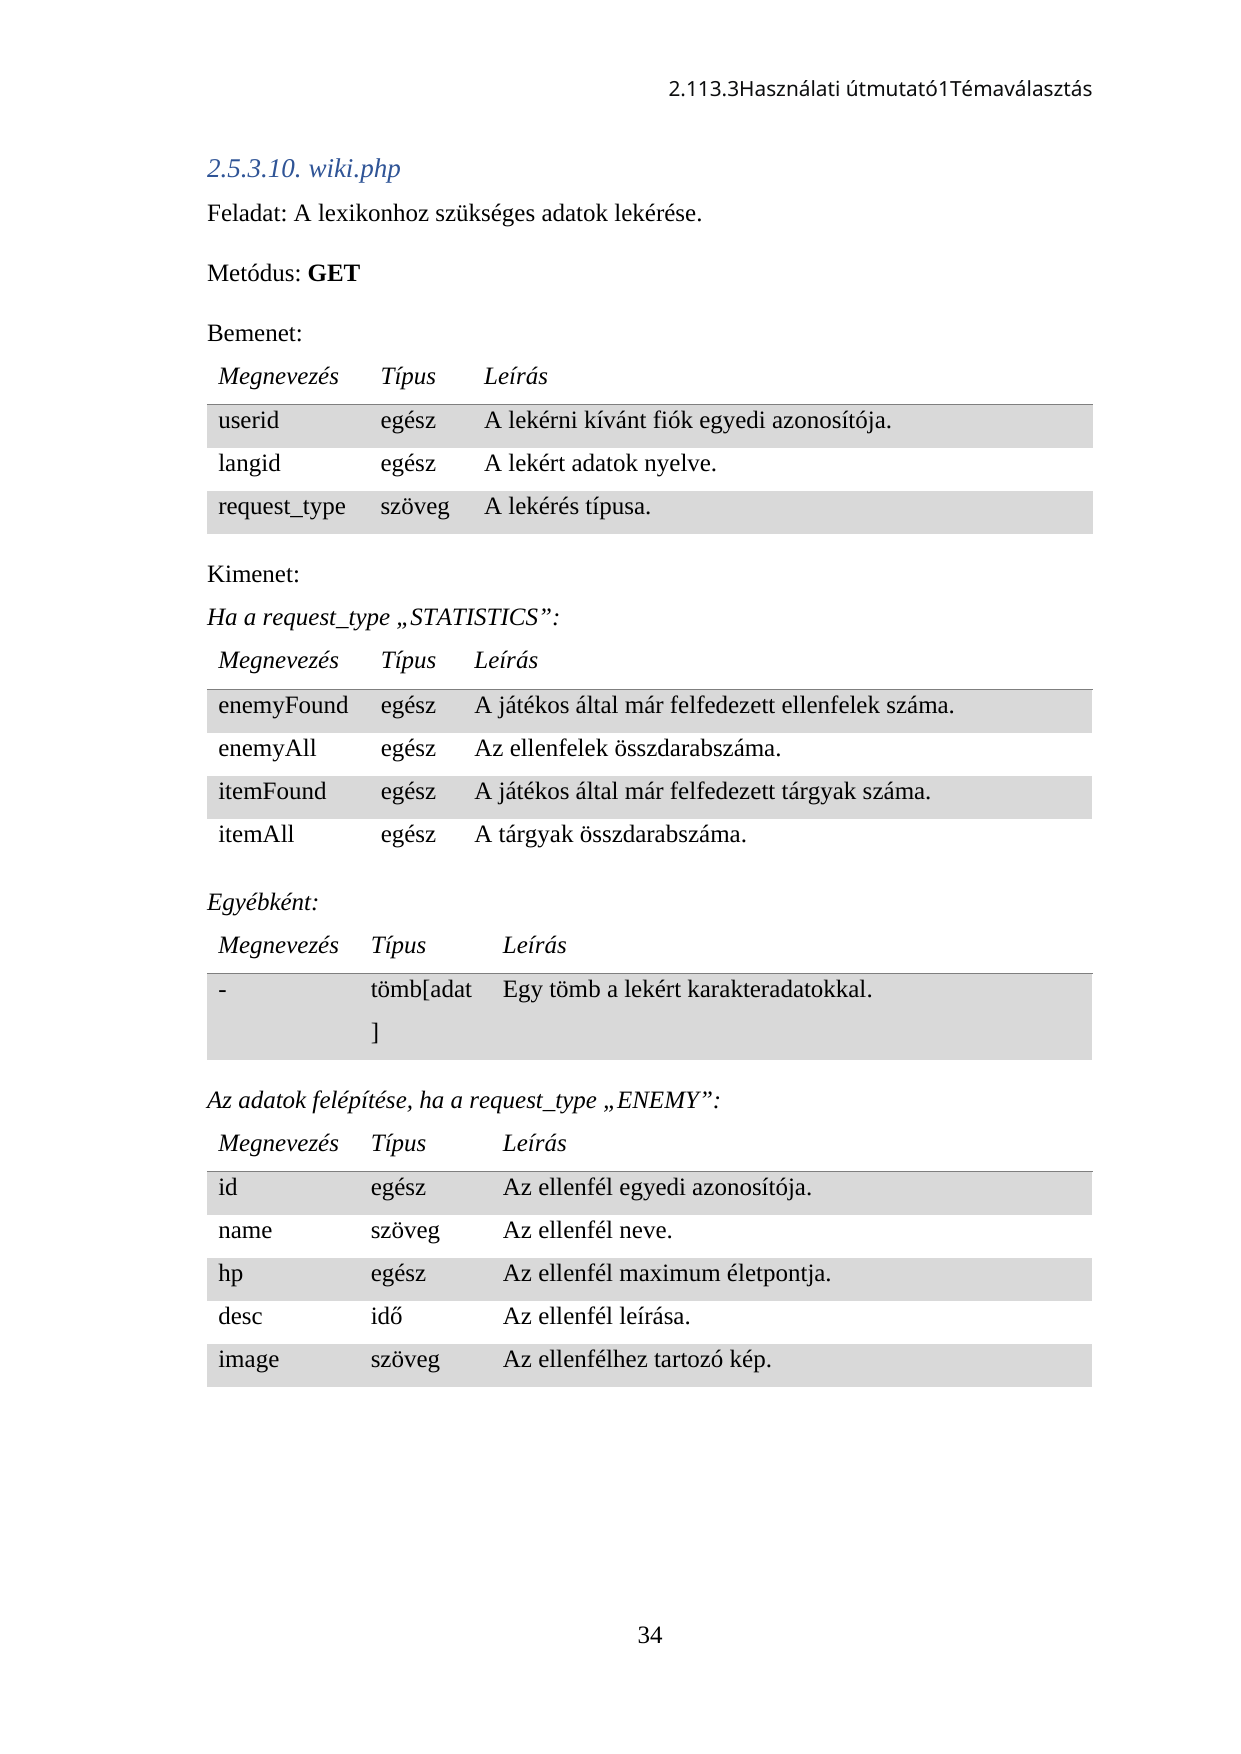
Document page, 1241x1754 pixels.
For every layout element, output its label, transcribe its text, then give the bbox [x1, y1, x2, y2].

table_cell egész [369, 690, 463, 733]
table_cell szöveg [359, 1344, 491, 1387]
table_cell A lekérni kívánt fiók egyedi azonosítója. [473, 405, 1093, 448]
text Bemenet: [207, 318, 1092, 347]
table_cell name [207, 1215, 359, 1258]
table_cell tömb[adat] [359, 974, 491, 1060]
table_cell A tárgyak összdarabszáma. [463, 819, 1092, 862]
table_cell image [207, 1344, 359, 1387]
table_header Leírás [463, 646, 1092, 689]
table_cell egész [369, 448, 473, 491]
table_cell egész [369, 733, 463, 776]
table_cell idő [359, 1301, 491, 1344]
table_header Leírás [473, 361, 1093, 404]
table_cell request_type [207, 491, 369, 534]
table_cell Az ellenfél leírása. [491, 1301, 1092, 1344]
table_cell userid [207, 405, 369, 448]
table_cell - [207, 974, 359, 1060]
table_cell A lekért adatok nyelve. [473, 448, 1093, 491]
table_header Megnevezés [207, 361, 369, 404]
table_header Típus [359, 1128, 491, 1171]
text Az adatok felépítése, ha a request_type „ENEMY”: [207, 1085, 1092, 1114]
table_cell itemFound [207, 776, 369, 819]
table_header Típus [369, 646, 463, 689]
table_cell egész [359, 1258, 491, 1301]
table_header Leírás [491, 1128, 1092, 1171]
table_cell desc [207, 1301, 359, 1344]
text Metódus: GET [207, 258, 1092, 287]
table_cell A játékos által már felfedezett tárgyak száma. [463, 776, 1092, 819]
table_cell Az ellenfél neve. [491, 1215, 1092, 1258]
text Feladat: A lexikonhoz szükséges adatok lekérése. [207, 198, 1092, 227]
table_cell egész [369, 405, 473, 448]
table_cell Az ellenfél maximum életpontja. [491, 1258, 1092, 1301]
table_cell enemyAll [207, 733, 369, 776]
table_header Megnevezés [207, 646, 369, 689]
subtitle wiki.php [207, 152, 1092, 183]
table_cell hp [207, 1258, 359, 1301]
table_cell A játékos által már felfedezett ellenfelek száma. [463, 690, 1092, 733]
table_cell egész [359, 1172, 491, 1215]
text Ha a request_type „STATISTICS”: [207, 602, 1092, 631]
table_cell id [207, 1172, 359, 1215]
table_cell szöveg [359, 1215, 491, 1258]
text Kimenet: [207, 559, 1092, 588]
table_cell szöveg [369, 491, 473, 534]
table_cell Az ellenfél egyedi azonosítója. [491, 1172, 1092, 1215]
table_cell Egy tömb a lekért karakteradatokkal. [491, 974, 1092, 1060]
table_header Típus [359, 930, 491, 973]
table_cell langid [207, 448, 369, 491]
table_cell Az ellenfélhez tartozó kép. [491, 1344, 1092, 1387]
table_header Típus [369, 361, 473, 404]
table_header Megnevezés [207, 1128, 359, 1171]
table_cell enemyFound [207, 690, 369, 733]
table_cell egész [369, 776, 463, 819]
table_cell egész [369, 819, 463, 862]
table_cell Az ellenfelek összdarabszáma. [463, 733, 1092, 776]
table_cell itemAll [207, 819, 369, 862]
text Egyébként: [207, 887, 1092, 916]
table_header Leírás [491, 930, 1092, 973]
table_cell A lekérés típusa. [473, 491, 1093, 534]
table_header Megnevezés [207, 930, 359, 973]
